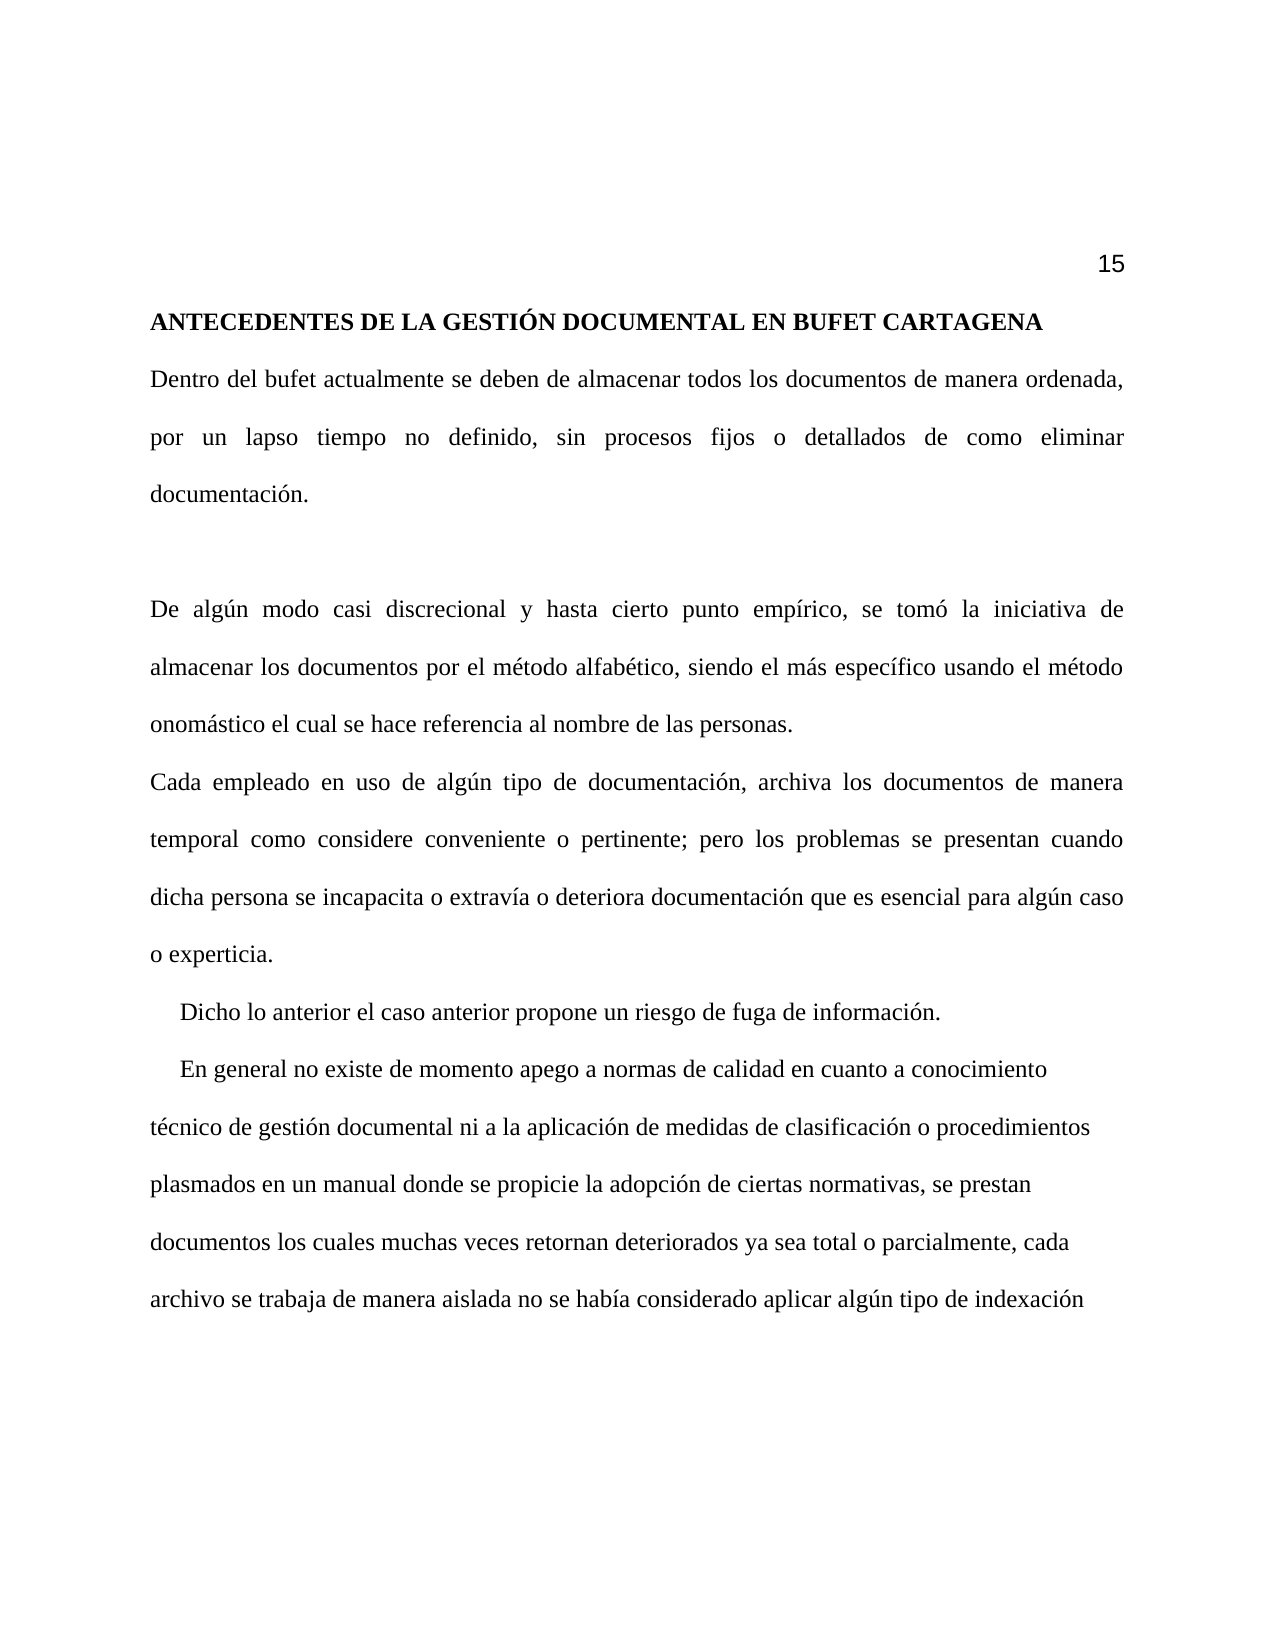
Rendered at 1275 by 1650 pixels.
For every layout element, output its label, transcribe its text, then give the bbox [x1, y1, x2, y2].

text En general no existe de momento apego a normas de calidad en cuanto a conocimiento técnico de gestión documental ni a la aplicación de medidas de clasificación o procedimientos plasmados en un manual donde se propicie la adopción de ciertas normativas, se prestan documentos los cuales muchas veces retornan deteriorados ya sea total o parcialmente, cada archivo se trabaja de manera aislada no se había considerado aplicar algún tipo de indexación [150, 1054, 1125, 1313]
text ANTECEDENTES DE LA GESTIÓN DOCUMENTAL EN BUFET CARTAGENA [150, 307, 1125, 336]
text Dentro del bufet actualmente se deben de almacenar todos los documentos de manera ordenada, por un lapso tiempo no definido, sin procesos fijos o detallados de como eliminar documentación. [150, 364, 1125, 508]
text De algún modo casi discrecional y hasta cierto punto empírico, se tomó la iniciativa de almacenar los documentos por el método alfabético, siendo el más específico usando el método onomástico el cual se hace referencia al nombre de las personas. [150, 594, 1125, 738]
text Dicho lo anterior el caso anterior propone un riesgo de fuga de información. [150, 997, 1125, 1026]
text Cada empleado en uso de algún tipo de documentación, archiva los documentos de manera temporal como considere conveniente o pertinente; pero los problemas se presentan cuando dicha persona se incapacita o extravía o deteriora documentación que es esencial para algún caso o experticia. [150, 767, 1125, 968]
